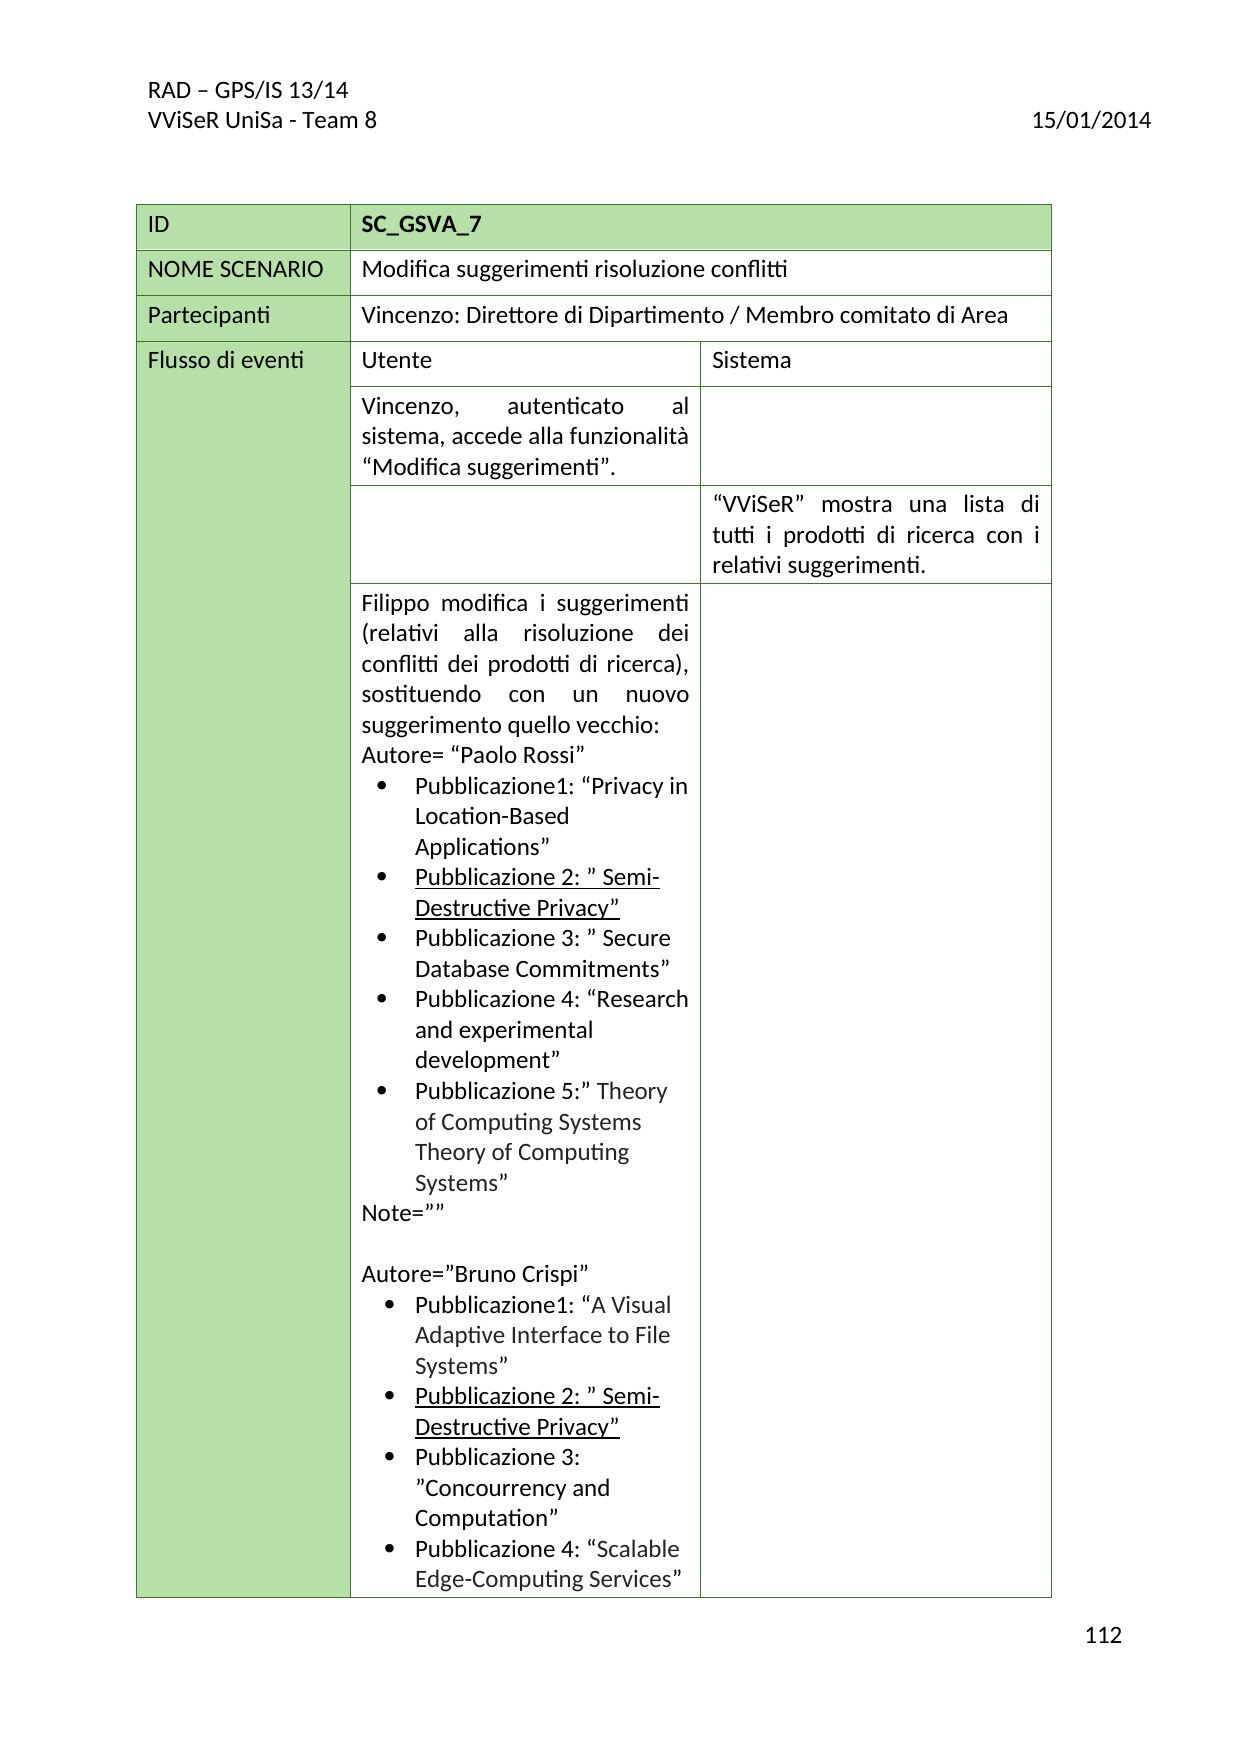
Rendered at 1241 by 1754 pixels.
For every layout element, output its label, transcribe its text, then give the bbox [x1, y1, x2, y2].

table_cell “VViSeR” mostra una lista di tutti i prodotti di ricerca con i relativi suggerimenti. [701, 486, 1051, 583]
table_cell Flusso di eventi [137, 342, 350, 1597]
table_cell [351, 584, 700, 1597]
table_cell Partecipanti [137, 296, 350, 341]
table_cell [351, 486, 700, 583]
table_cell NOME SCENARIO [137, 251, 350, 295]
table_cell Modifica suggerimenti risoluzione conflitti [351, 251, 1051, 295]
table_header ID [137, 205, 350, 249]
table_header SC_GSVA_7 [351, 205, 1051, 249]
table_cell Vincenzo, autenticato al sistema, accede alla funzionalità “Modifica suggerimenti”. [351, 387, 700, 484]
table_cell [701, 387, 1051, 484]
table_cell Sistema [701, 342, 1051, 386]
table_cell [701, 584, 1051, 1597]
table_cell Utente [351, 342, 700, 386]
table_cell Vincenzo: Direttore di Dipartimento / Membro comitato di Area [351, 296, 1051, 341]
